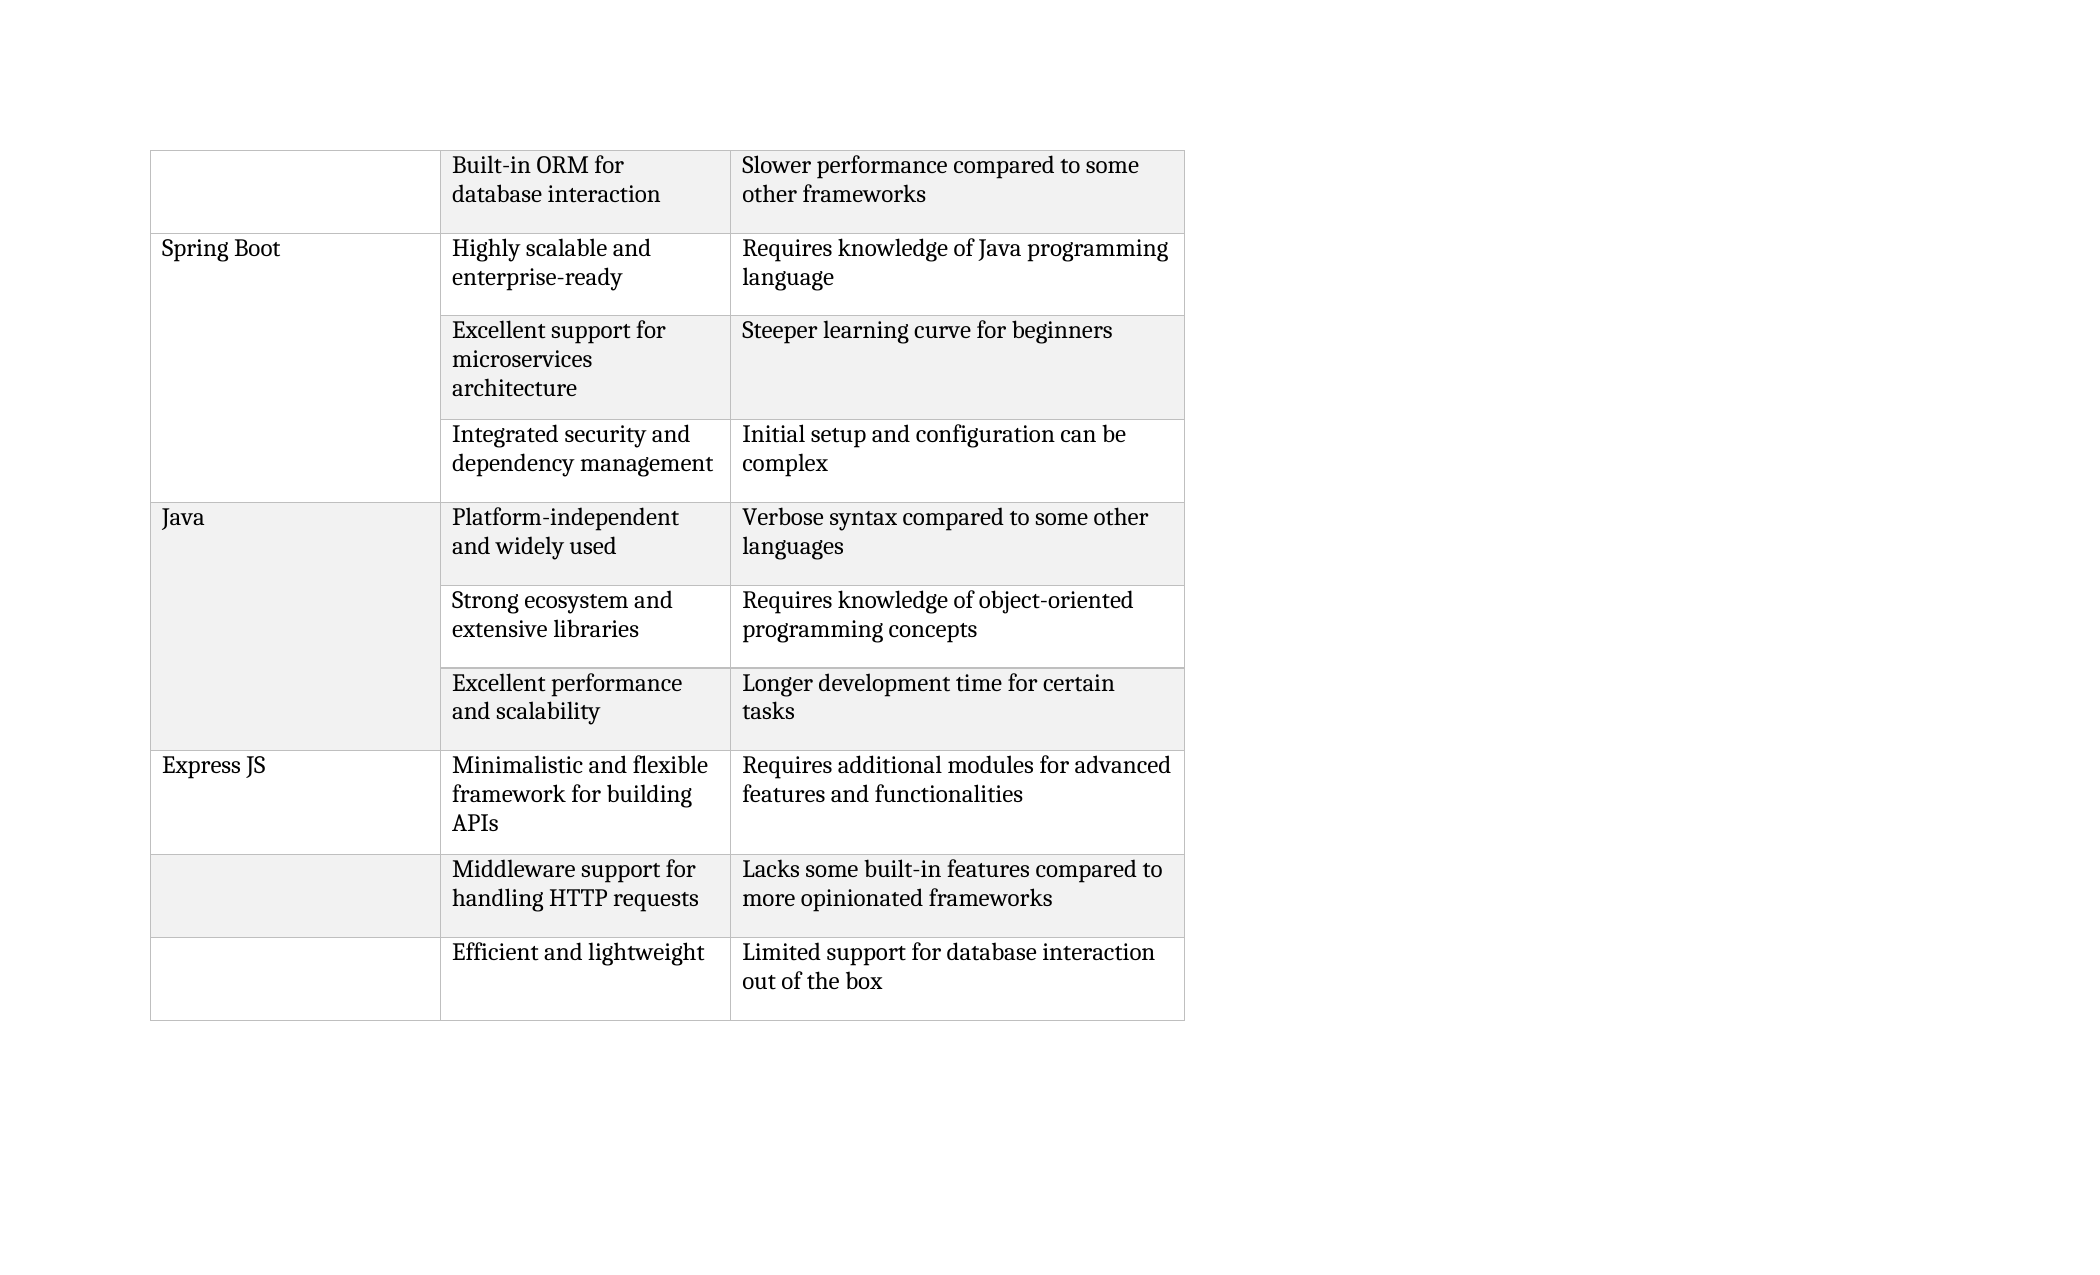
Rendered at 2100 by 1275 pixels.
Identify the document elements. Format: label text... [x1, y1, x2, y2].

table_cell Excellent performance and scalability [441, 669, 730, 750]
table_cell Minimalistic and flexible framework for building APIs [441, 751, 730, 854]
table_cell Express JS [151, 751, 440, 854]
table_cell Initial setup and configuration can be complex [731, 420, 1184, 502]
table_cell Integrated security and dependency management [441, 420, 730, 502]
table_cell Limited support for database interaction out of the box [731, 938, 1184, 1019]
table_cell Strong ecosystem and extensive libraries [441, 586, 730, 667]
table_cell Spring Boot [151, 234, 440, 502]
table_cell Longer development time for certain tasks [731, 669, 1184, 750]
table_cell Verbose syntax compared to some other languages [731, 503, 1184, 585]
table_cell Requires knowledge of object-oriented programming concepts [731, 586, 1184, 667]
table_cell [151, 855, 440, 937]
table_cell Middleware support for handling HTTP requests [441, 855, 730, 937]
table_cell Lacks some built-in features compared to more opinionated frameworks [731, 855, 1184, 937]
table_cell Steeper learning curve for beginners [731, 316, 1184, 419]
table_cell Built-in ORM for database interaction [441, 151, 730, 233]
table_cell Slower performance compared to some other frameworks [731, 151, 1184, 233]
table_cell Requires knowledge of Java programming language [731, 234, 1184, 315]
table_cell [151, 938, 440, 1019]
table_cell Excellent support for microservices architecture [441, 316, 730, 419]
table_cell Efficient and lightweight [441, 938, 730, 1019]
table_cell Highly scalable and enterprise-ready [441, 234, 730, 315]
table_cell Platform-independent and widely used [441, 503, 730, 585]
table_cell Java [151, 503, 440, 750]
table_cell Requires additional modules for advanced features and functionalities [731, 751, 1184, 854]
